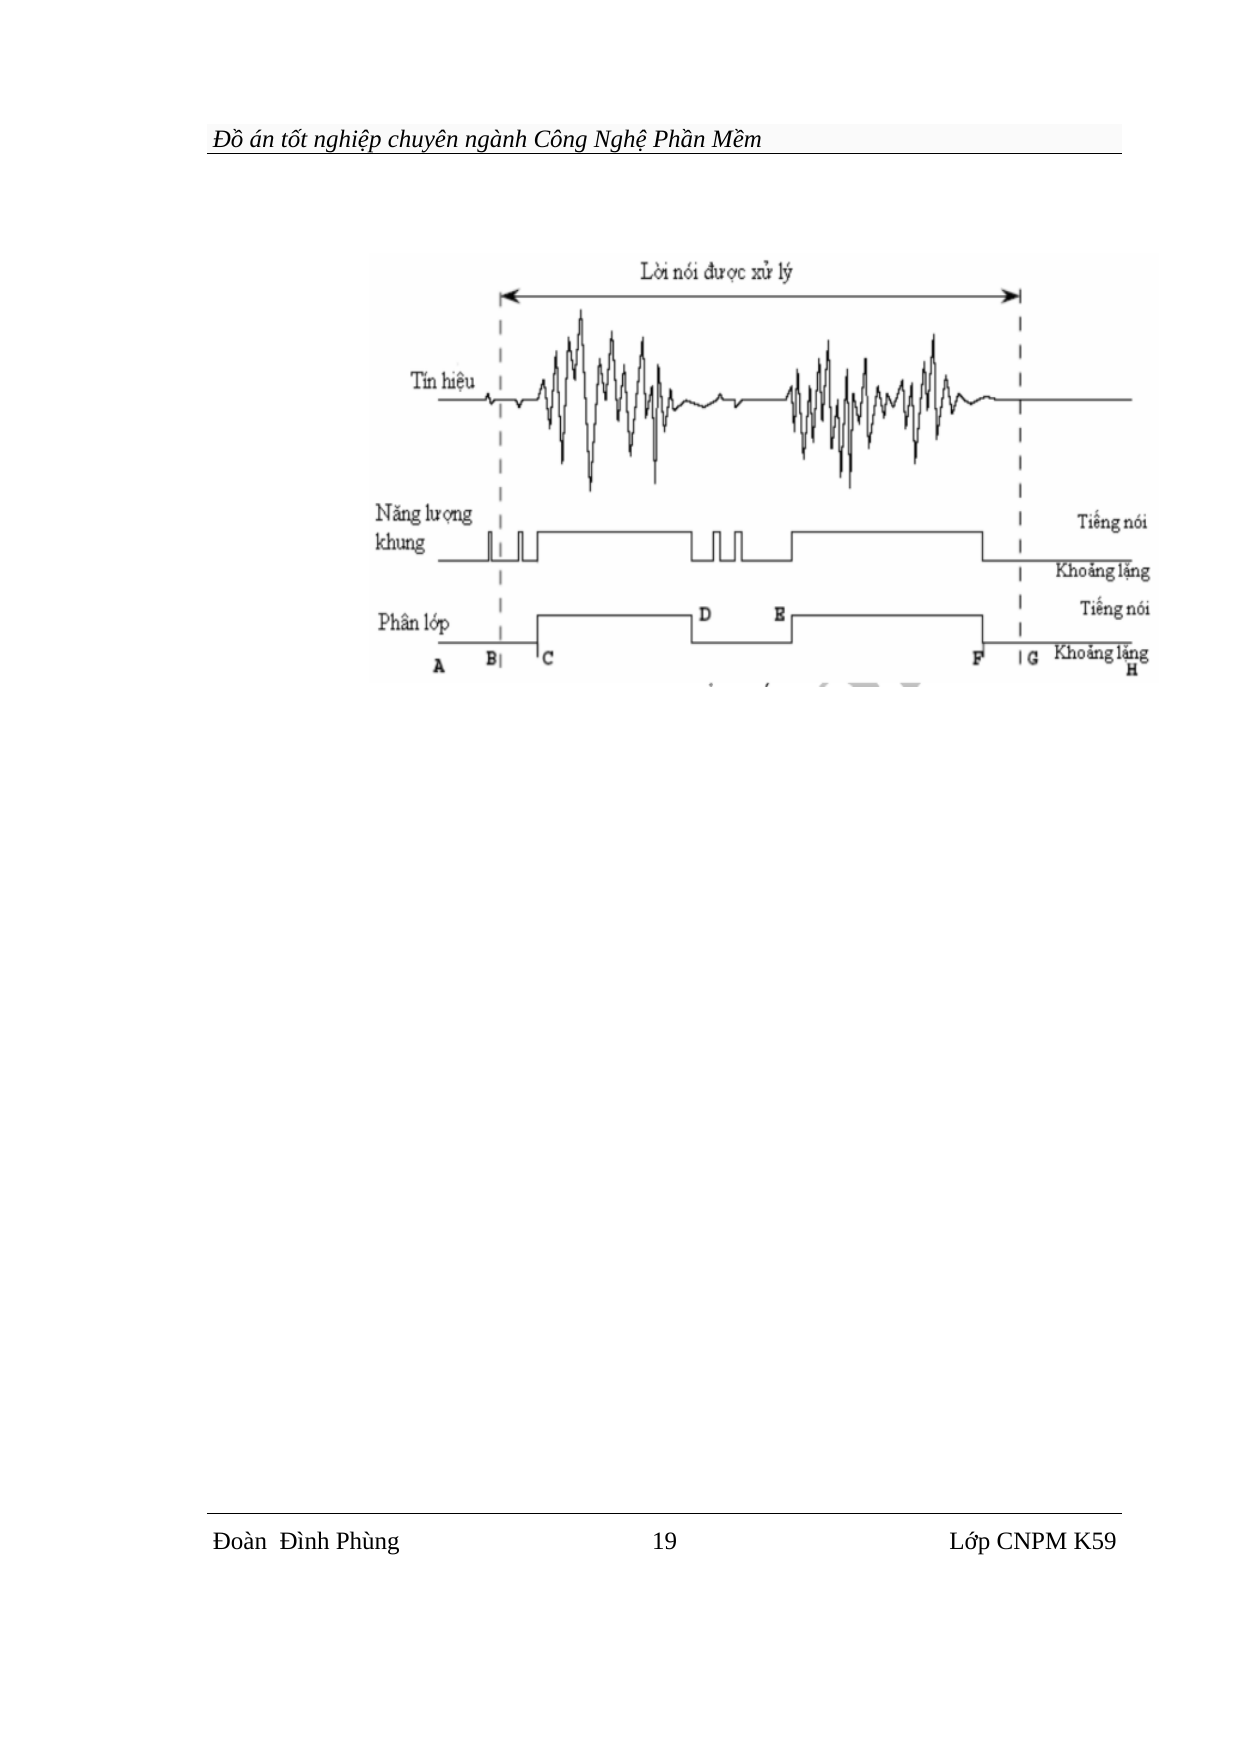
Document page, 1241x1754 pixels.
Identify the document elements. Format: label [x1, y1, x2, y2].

picture [340, 232, 1159, 687]
